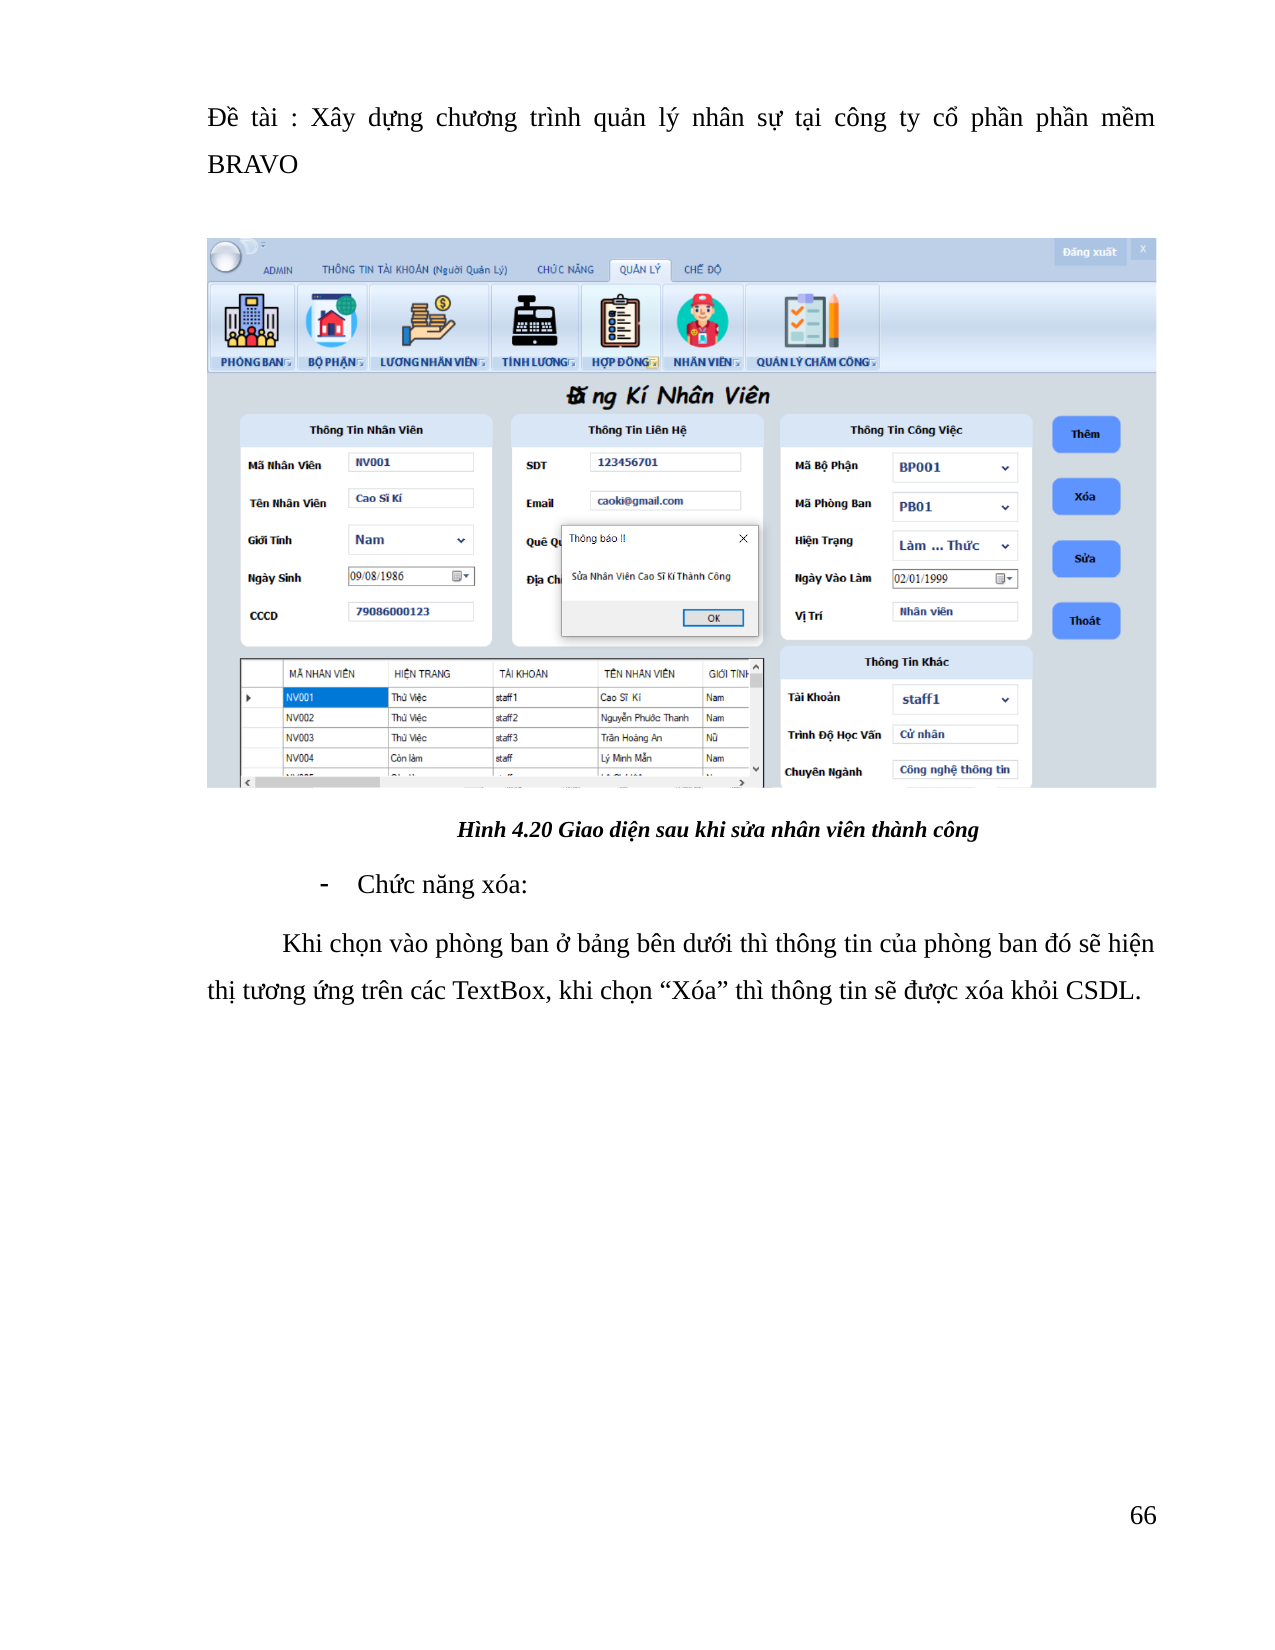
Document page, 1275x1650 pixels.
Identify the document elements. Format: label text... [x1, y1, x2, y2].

list Chức năng xóa: [319, 868, 1156, 899]
picture [207, 238, 1157, 788]
text Hình 4.20 Giao diện sau khi sửa nhân viên thành công [207, 816, 1156, 842]
text Khi chọn vào phòng ban ở bảng bên dưới thì thông tin của phòng ban đó sẽ hiện thị tương ứng trên các TextBox, khi chọn “Xóa” thì thông tin sẽ được xóa khỏi CSDL. [207, 927, 1156, 1005]
